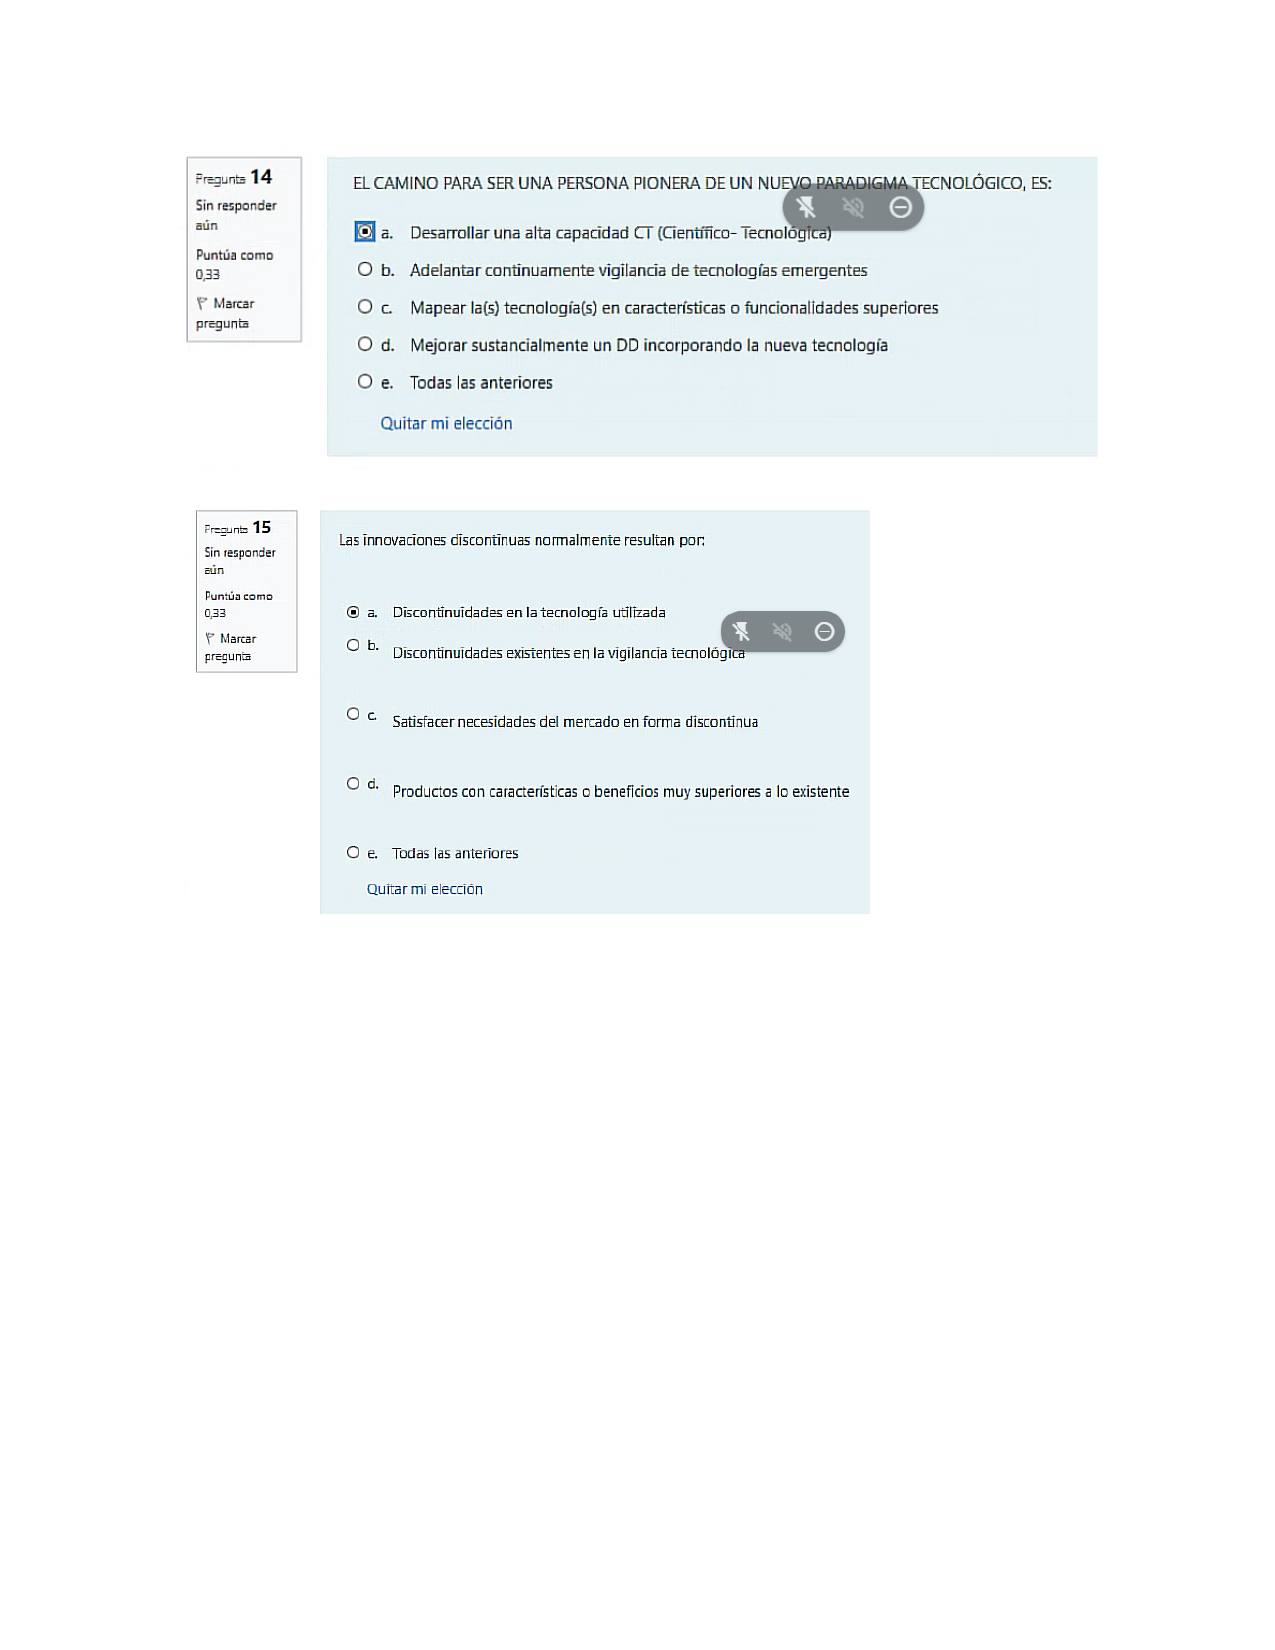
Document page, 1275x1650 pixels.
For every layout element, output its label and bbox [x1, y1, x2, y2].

picture [177, 147, 1098, 478]
picture [177, 496, 870, 914]
